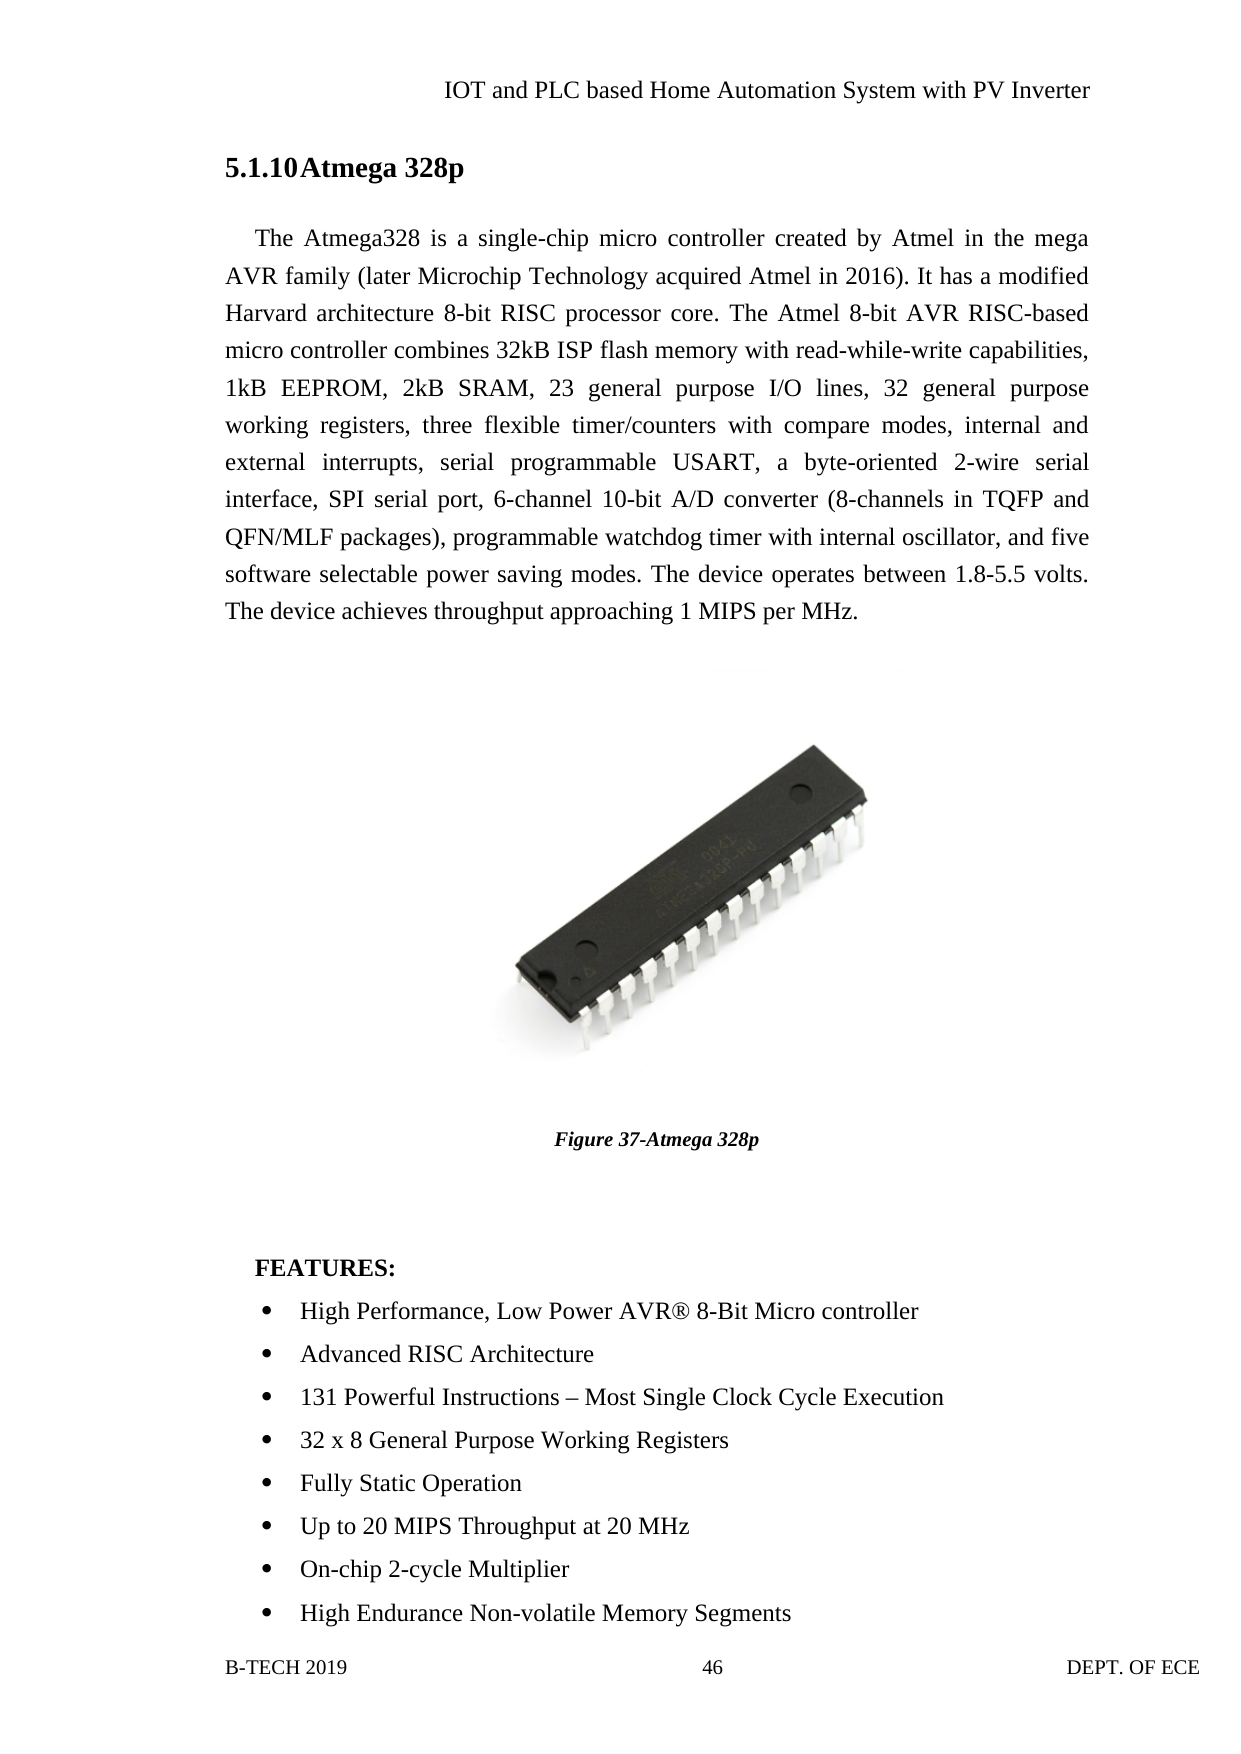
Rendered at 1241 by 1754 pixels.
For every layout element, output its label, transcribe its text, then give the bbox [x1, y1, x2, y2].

list 32 x 8 General Purpose Working Registers [262, 1425, 1090, 1454]
list High Endurance Non-volatile Memory Segments [262, 1598, 1090, 1626]
subtitle Atmega 328p [225, 150, 1090, 183]
text Figure 37-Atmega 328p [225, 1127, 1090, 1151]
list On-chip 2-cycle Multiplier [262, 1554, 1090, 1583]
list 131 Powerful Instructions – Most Single Clock Cycle Execution [262, 1382, 1090, 1411]
text The Atmega328 is a single-chip micro controller created by Atmel in the mega AVR family (later Microchip Technology acquired Atmel in 2016). It has a modified Harvard architecture 8-bit RISC processor core. The Atmel 8-bit AVR RISC-based micro controller combines 32kB ISP flash memory with read-while-write capabilities, 1kB EEPROM, 2kB SRAM, 23 general purpose I/O lines, 32 general purpose working registers, three flexible timer/counters with compare modes, internal and external interrupts, serial programmable USART, a byte-oriented 2-wire serial interface, SPI serial port, 6-channel 10-bit A/D converter (8-channels in TQFP and QFN/MLF packages), programmable watchdog timer with internal oscillator, and five software selectable power saving modes. The device operates between 1.8-5.5 volts. The device achieves throughput approaching 1 MIPS per MHz. [225, 223, 1090, 625]
picture [460, 671, 907, 1119]
list Up to 20 MIPS Throughput at 20 MHz [262, 1511, 1090, 1540]
list High Performance, Low Power AVR® 8-Bit Micro controller [262, 1296, 1090, 1324]
list Fully Static Operation [262, 1468, 1090, 1497]
list Advanced RISC Architecture [262, 1339, 1090, 1368]
text FEATURES: [225, 1253, 1090, 1281]
